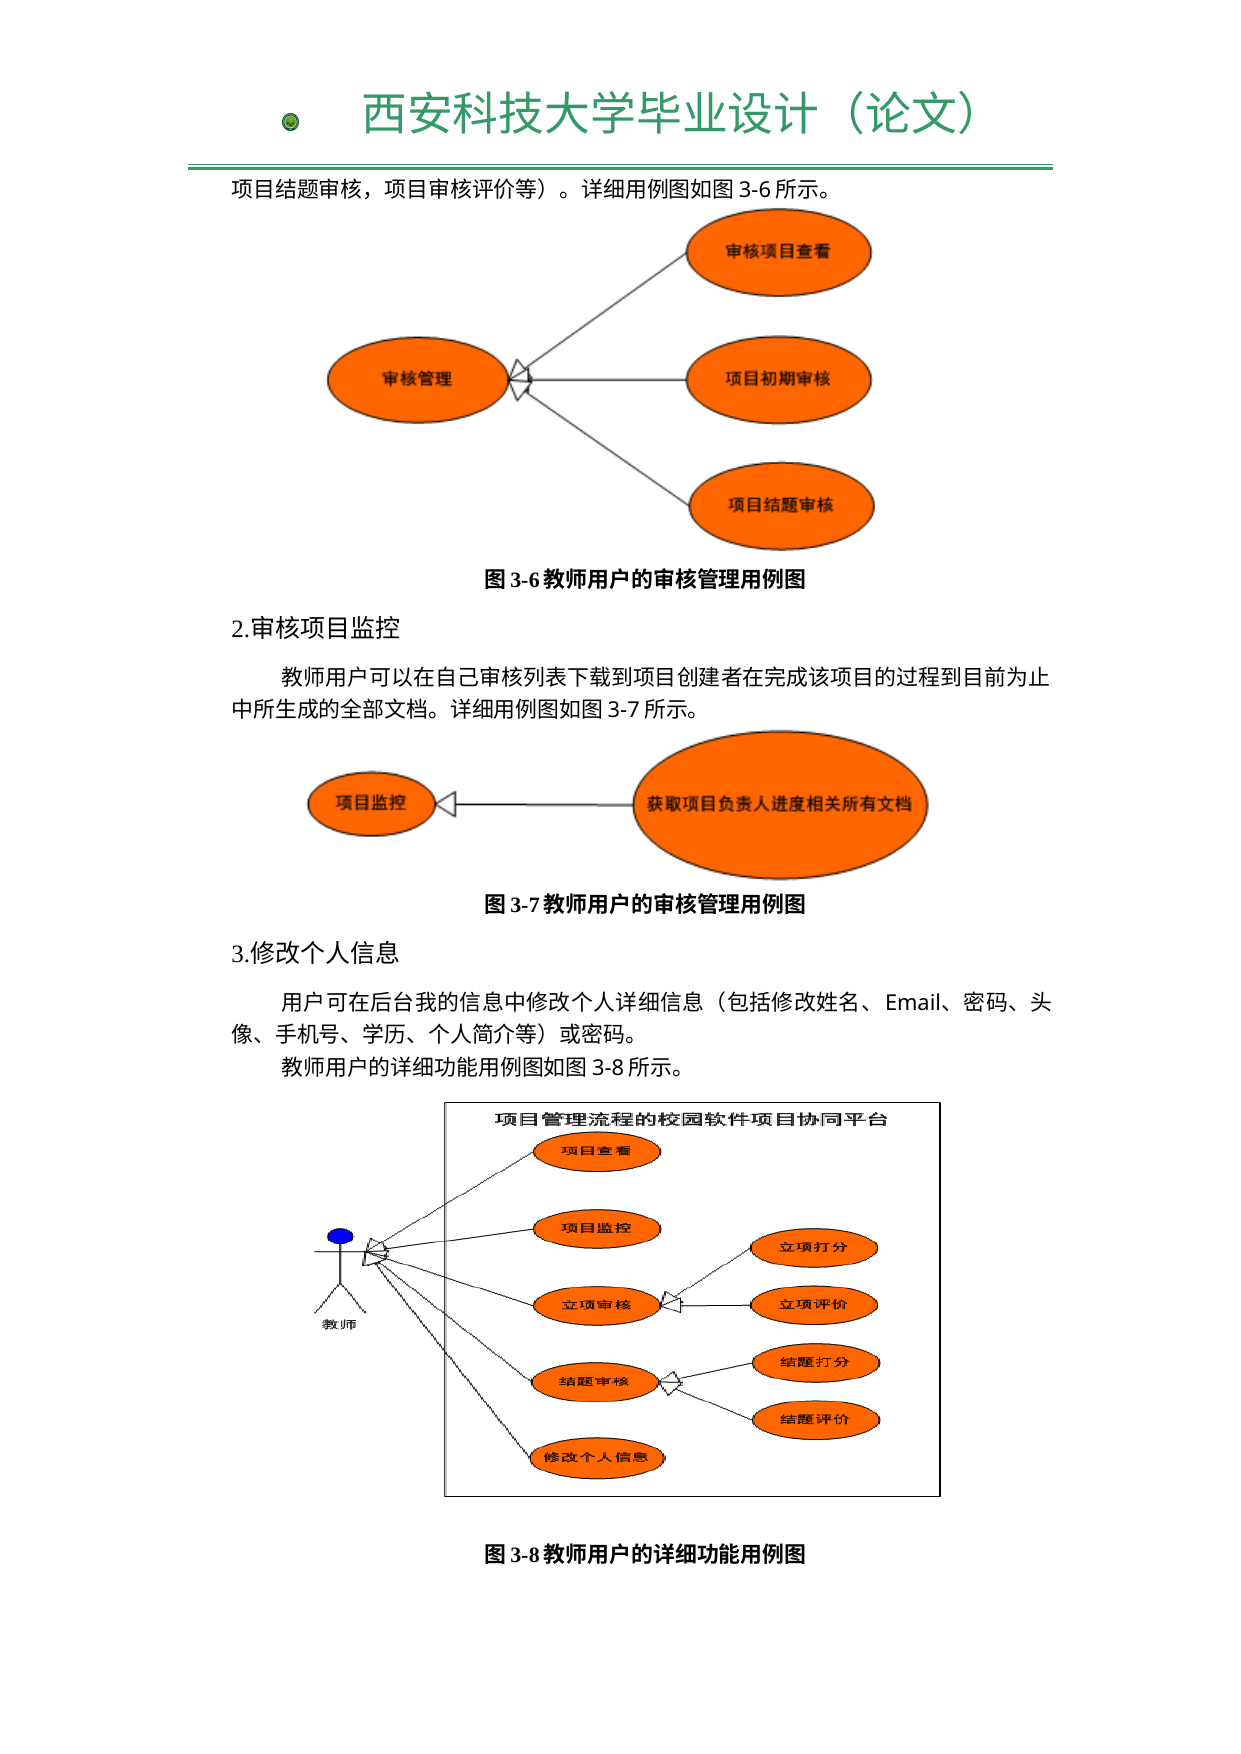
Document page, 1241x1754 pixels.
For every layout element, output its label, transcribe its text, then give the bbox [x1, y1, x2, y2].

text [231, 172, 1053, 204]
text 图3-7教师用户的审核管理用例图 [187, 887, 1053, 919]
text 用户可在后台我的信息中修改个人详细信息（包括修改姓名、Email、密码、头像、手机号、学历、个人简介等）或密码。 [231, 984, 1053, 1049]
list 2.审核项目监控 [187, 594, 1053, 659]
text 图3-8教师用户的详细功能用例图 [187, 1537, 1053, 1569]
picture [282, 113, 299, 131]
text 教师用户的详细功能用例图如图3-8所示。 [231, 1049, 1053, 1082]
picture [263, 1081, 977, 1516]
list 3.修改个人信息 [187, 919, 1053, 984]
picture [297, 724, 943, 887]
text 教师用户可以在自己审核列表下载到项目创建者在完成该项目的过程到目前为止中所生成的全部文档。详细用例图如图3-7所示。 [231, 659, 1053, 724]
picture [229, 204, 1011, 557]
text 图3-6教师用户的审核管理用例图 [187, 562, 1053, 594]
